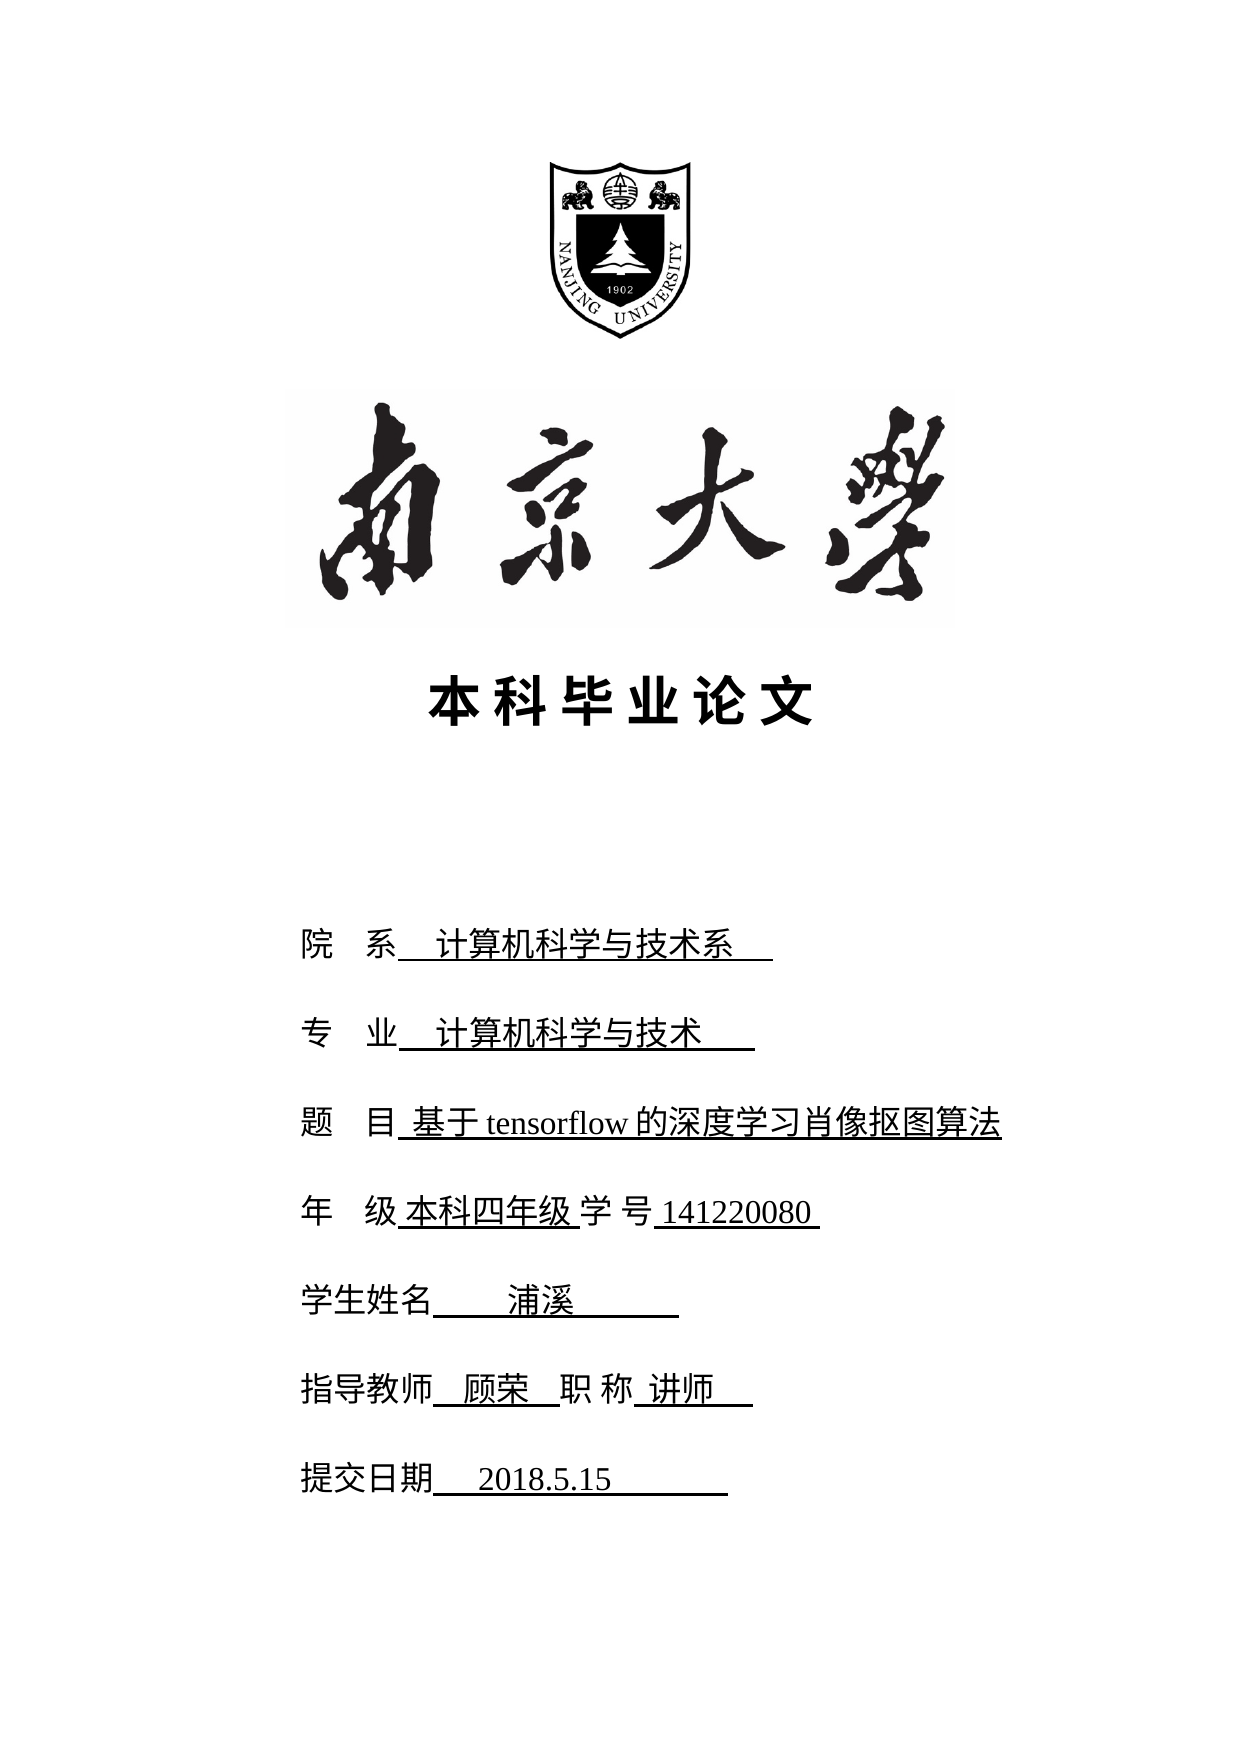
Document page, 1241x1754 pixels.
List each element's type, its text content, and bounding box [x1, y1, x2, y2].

text 指导教师 顾荣 职 称 讲师 [300, 1355, 1053, 1420]
text 题 目 基于tensorflow的深度学习肖像抠图算法 [300, 1088, 1053, 1153]
text 院 系 计算机科学与技术系 [300, 909, 1053, 974]
picture [549, 162, 691, 339]
picture [285, 389, 955, 628]
text 本 科 毕 业 论 文 [187, 649, 1053, 747]
text 提交日期 2018.5.15 [300, 1444, 1053, 1509]
text 专 业 计算机科学与技术 [300, 998, 1053, 1063]
text 年 级 本科四年级 学 号 141220080 [300, 1177, 1053, 1242]
text 学生姓名 浦溪 [300, 1266, 1053, 1331]
